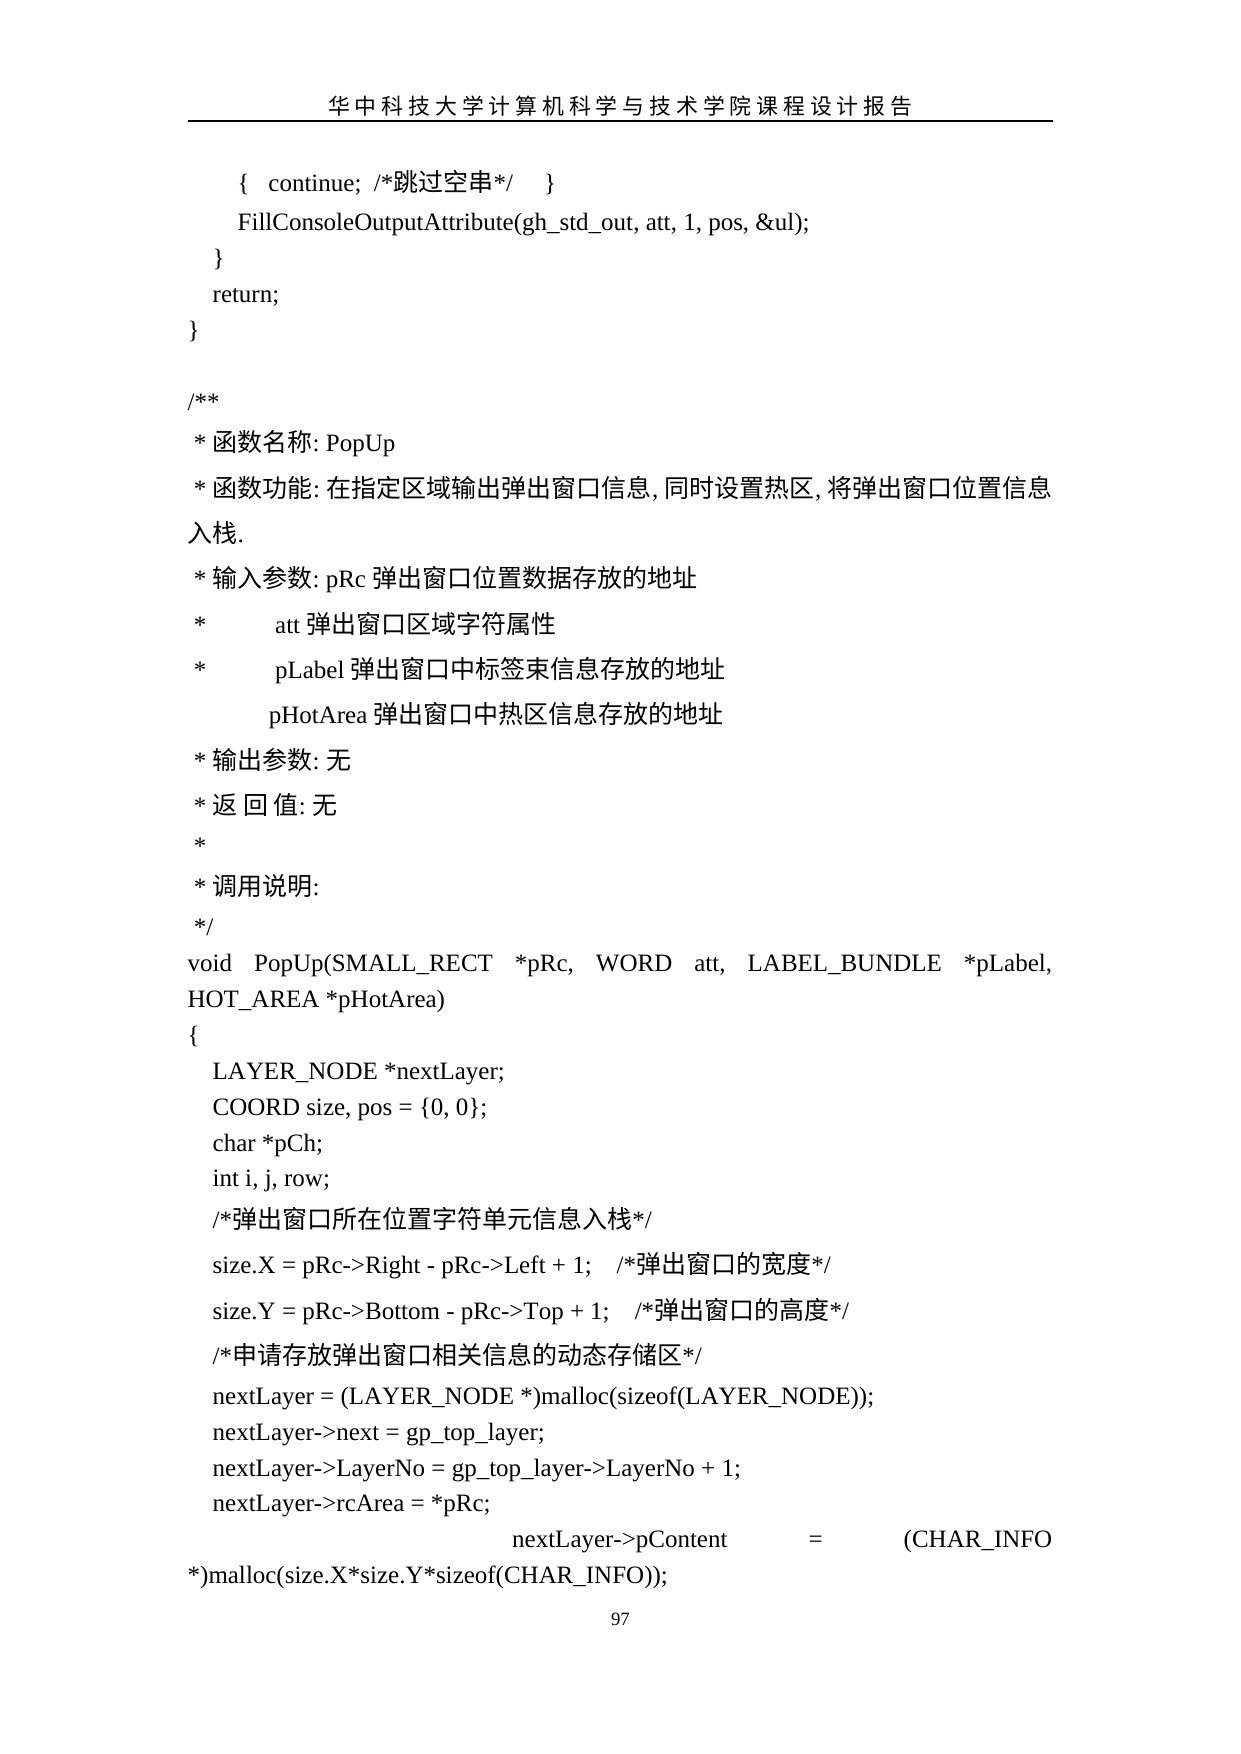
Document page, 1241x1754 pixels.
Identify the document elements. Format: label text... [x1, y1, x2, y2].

text size.Y = pRc->Bottom - pRc->Top + 1; /*弹出窗口的高度*/ [187, 1290, 1053, 1326]
text void PopUp(SMALL_RECT *pRc, WORD att, LABEL_BUNDLE *pLabel, HOT_AREA *pHotArea) [187, 948, 1053, 1013]
text * 输入参数: pRc 弹出窗口位置数据存放的地址 [187, 559, 1053, 595]
text LAYER_NODE *nextLayer; [187, 1056, 1053, 1084]
text * 输出参数: 无 [187, 740, 1053, 776]
text nextLayer->LayerNo = gp_top_layer->LayerNo + 1; [187, 1453, 1053, 1481]
text * 函数功能: 在指定区域输出弹出窗口信息, 同时设置热区, 将弹出窗口位置信息入栈. [187, 468, 1053, 550]
text * 返 回 值: 无 [187, 785, 1053, 822]
text } [187, 243, 1053, 272]
text int i, j, row; [187, 1163, 1053, 1192]
text return; [187, 279, 1053, 308]
text nextLayer = (LAYER_NODE *)malloc(sizeof(LAYER_NODE)); [187, 1381, 1053, 1409]
text size.X = pRc->Right - pRc->Left + 1; /*弹出窗口的宽度*/ [187, 1245, 1053, 1281]
text COORD size, pos = {0, 0}; [187, 1092, 1053, 1120]
text * [187, 831, 1053, 859]
text * att 弹出窗口区域字符属性 [187, 604, 1053, 640]
text char *pCh; [187, 1128, 1053, 1156]
text { continue; /*跳过空串*/ } [187, 162, 1053, 198]
text nextLayer->pContent = (CHAR_INFO *)malloc(size.X*size.Y*sizeof(CHAR_INFO)); [187, 1524, 1053, 1589]
text /** [187, 387, 1053, 416]
text * 函数名称: PopUp [187, 423, 1053, 459]
text /*申请存放弹出窗口相关信息的动态存储区*/ [187, 1335, 1053, 1372]
text { [187, 1020, 1053, 1048]
text pHotArea 弹出窗口中热区信息存放的地址 [187, 695, 1053, 731]
text * pLabel 弹出窗口中标签束信息存放的地址 [187, 649, 1053, 686]
text */ [187, 912, 1053, 941]
text } [187, 315, 1053, 344]
text * 调用说明: [187, 867, 1053, 903]
text FillConsoleOutputAttribute(gh_std_out, att, 1, pos, &ul); [187, 207, 1053, 236]
text /*弹出窗口所在位置字符单元信息入栈*/ [187, 1199, 1053, 1236]
text nextLayer->next = gp_top_layer; [187, 1417, 1053, 1445]
text nextLayer->rcArea = *pRc; [187, 1488, 1053, 1517]
